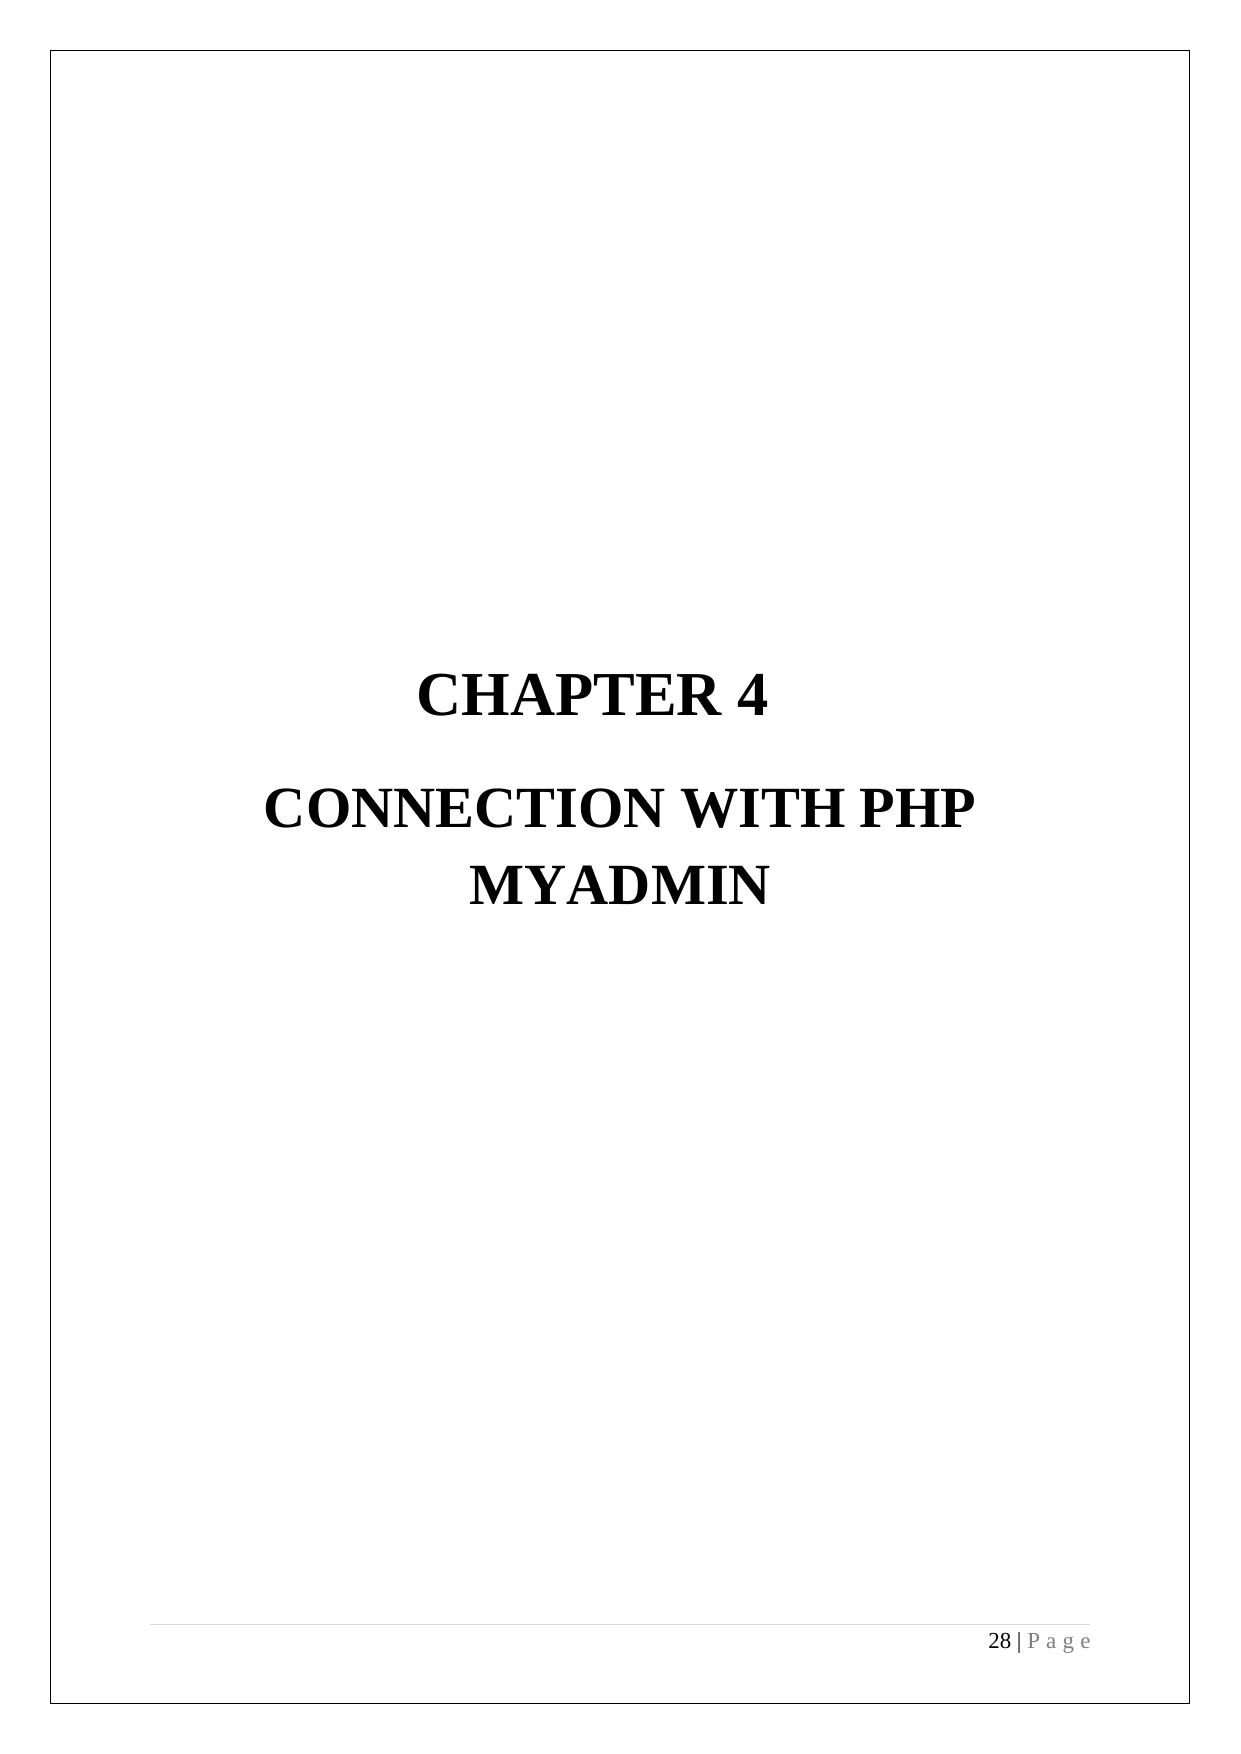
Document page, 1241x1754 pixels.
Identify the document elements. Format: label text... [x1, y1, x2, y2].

text CONNECTION WITH PHP MYADMIN [150, 773, 1090, 917]
text CHAPTER 4 [150, 657, 1035, 729]
